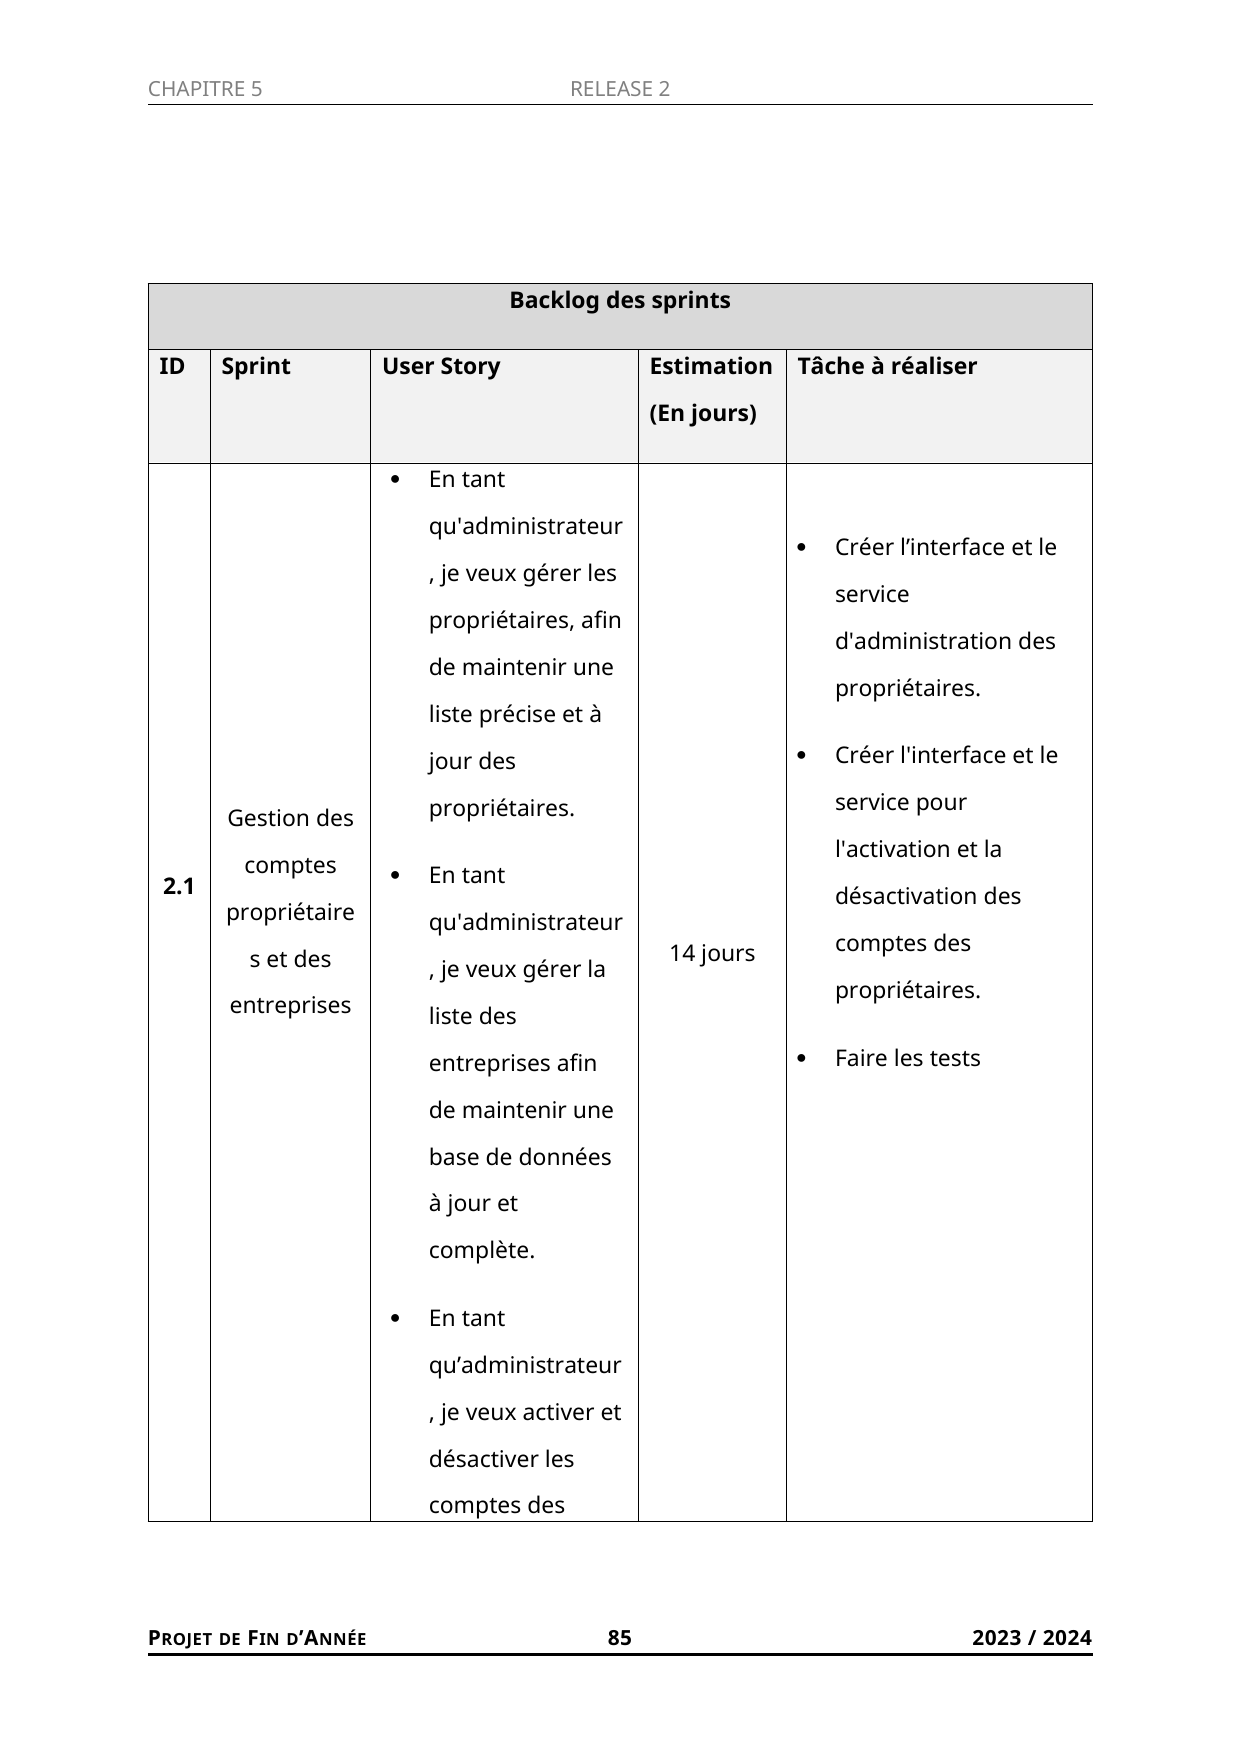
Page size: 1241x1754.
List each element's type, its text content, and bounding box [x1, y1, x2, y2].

table_header Backlog des sprints [149, 284, 1092, 349]
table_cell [371, 464, 638, 1521]
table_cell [211, 464, 370, 1521]
table_cell 14 jours [639, 464, 786, 1521]
table_cell Sprint [211, 350, 370, 462]
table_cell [787, 464, 1092, 1521]
table_cell ID [149, 350, 210, 462]
table_cell Tâche à réaliser [787, 350, 1092, 462]
table_cell Estimation (En jours) [639, 350, 786, 462]
table_cell User Story [371, 350, 638, 462]
table_cell 2.1 [149, 464, 210, 1521]
